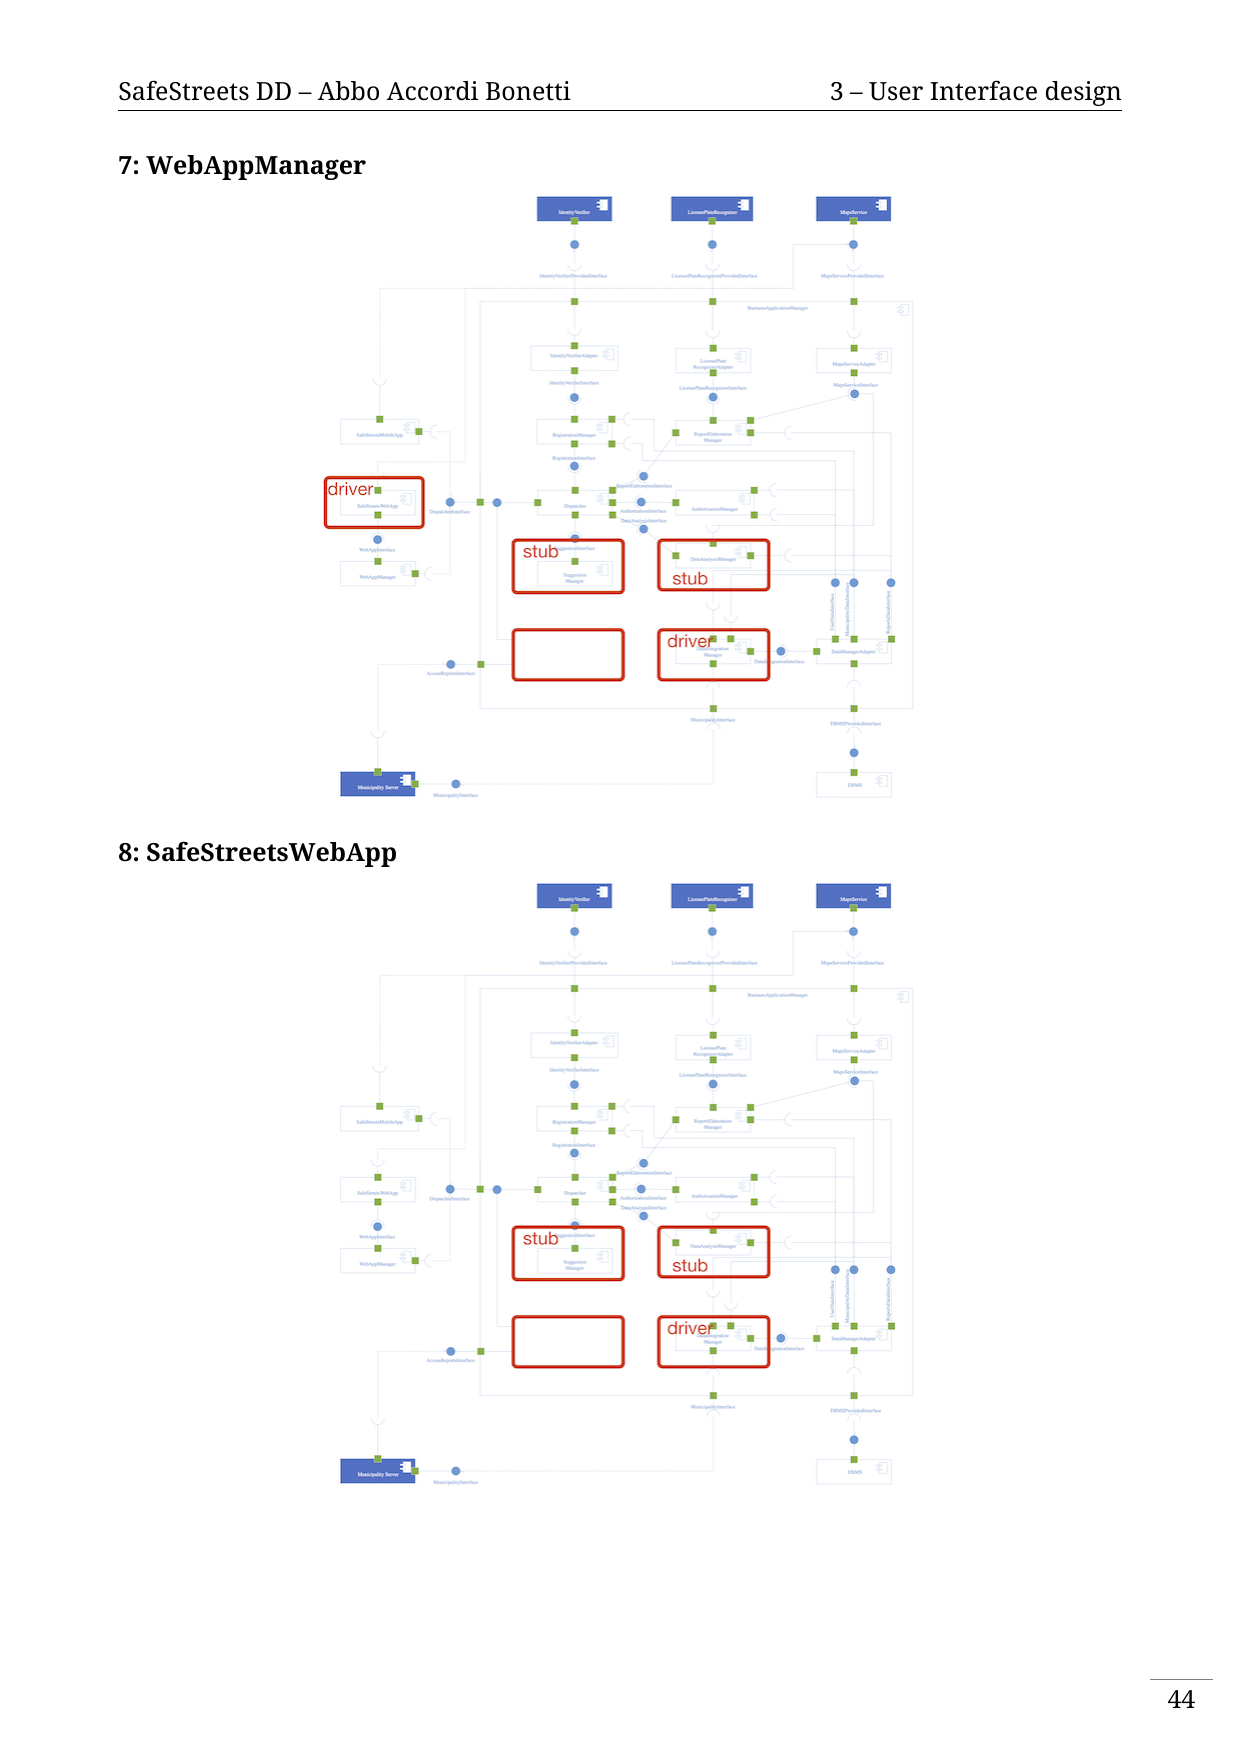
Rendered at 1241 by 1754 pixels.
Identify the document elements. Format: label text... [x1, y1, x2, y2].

picture [320, 871, 920, 1501]
subtitle 8: SafeStreetsWebApp [118, 834, 1122, 868]
subtitle 7: WebAppManager [118, 148, 1122, 182]
picture [320, 184, 920, 814]
